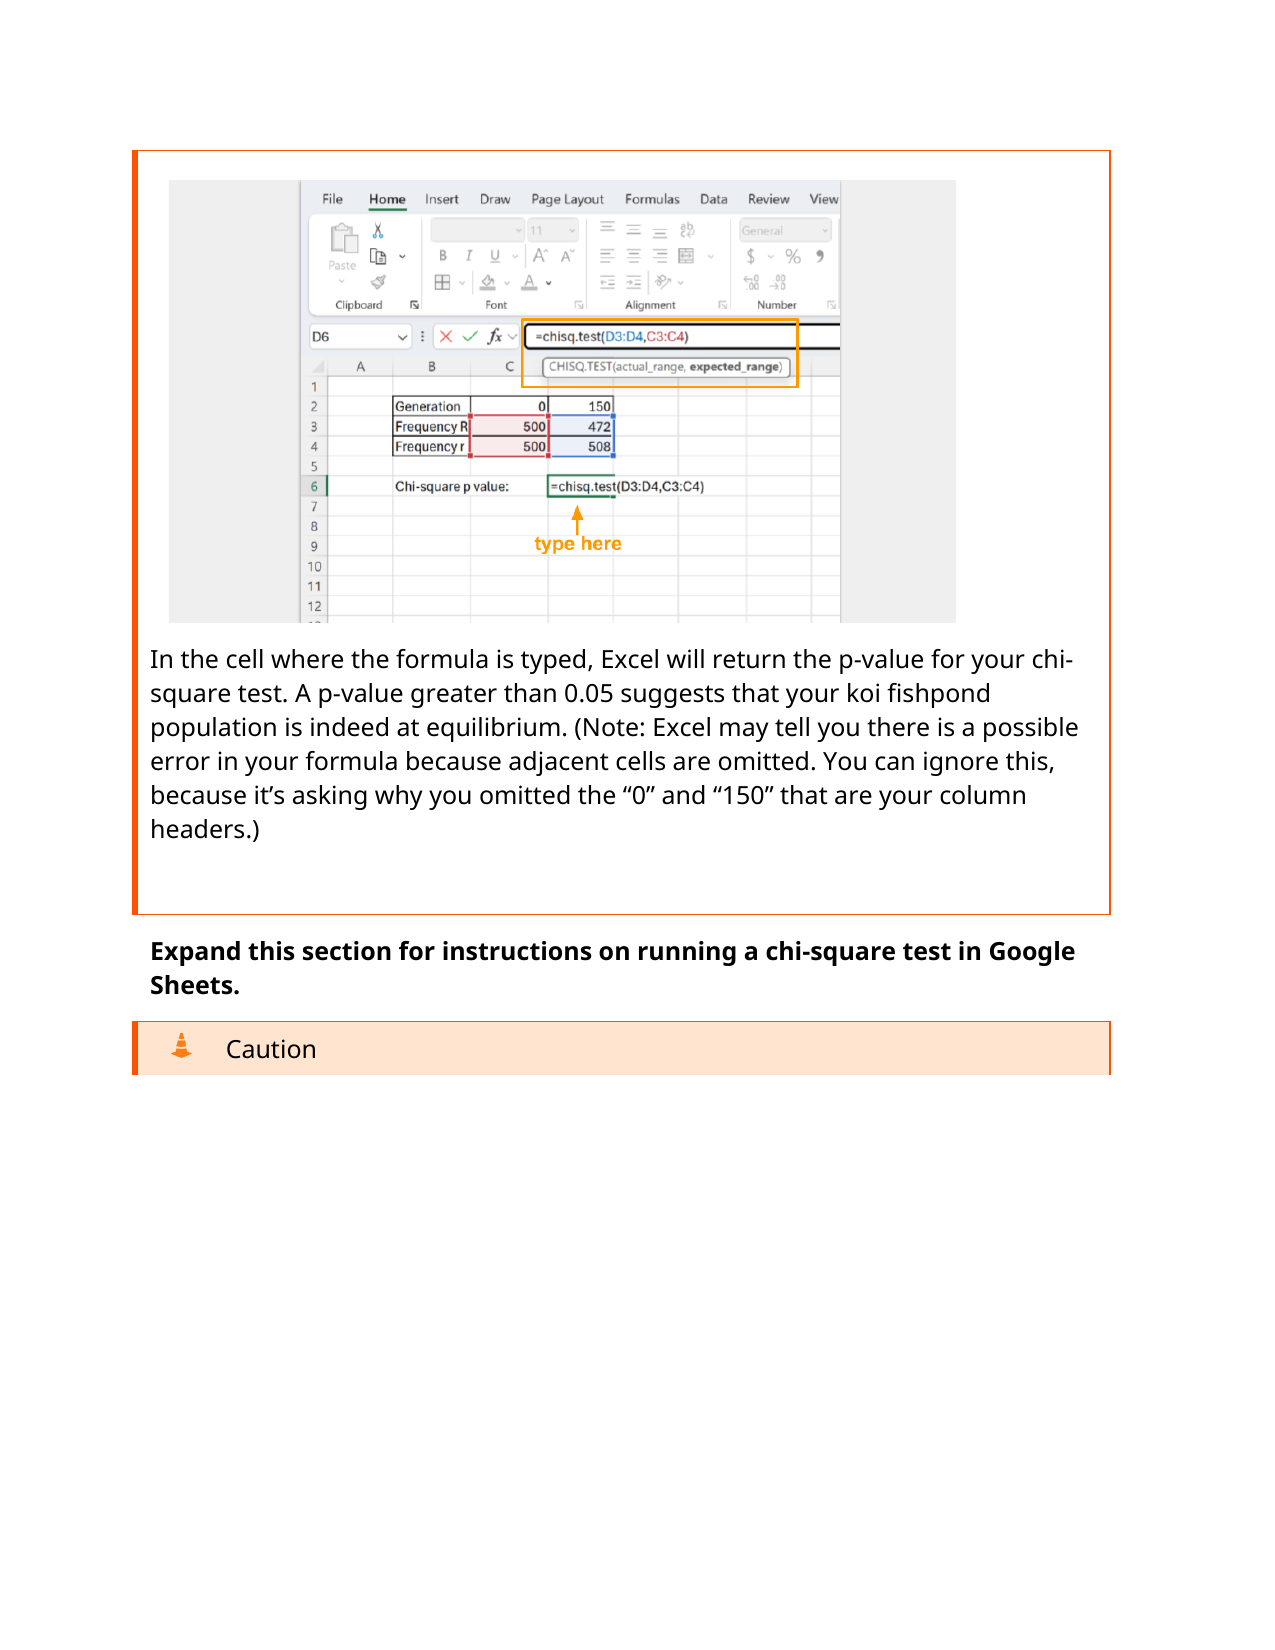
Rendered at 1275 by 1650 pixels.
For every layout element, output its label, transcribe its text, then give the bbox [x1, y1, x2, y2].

text Expand this section for instructions on running a chi-square test in Google Sheets. [150, 934, 1125, 1002]
picture [168, 1033, 194, 1058]
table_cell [138, 151, 1109, 914]
picture [168, 180, 957, 623]
table_header Caution [138, 1022, 1109, 1075]
